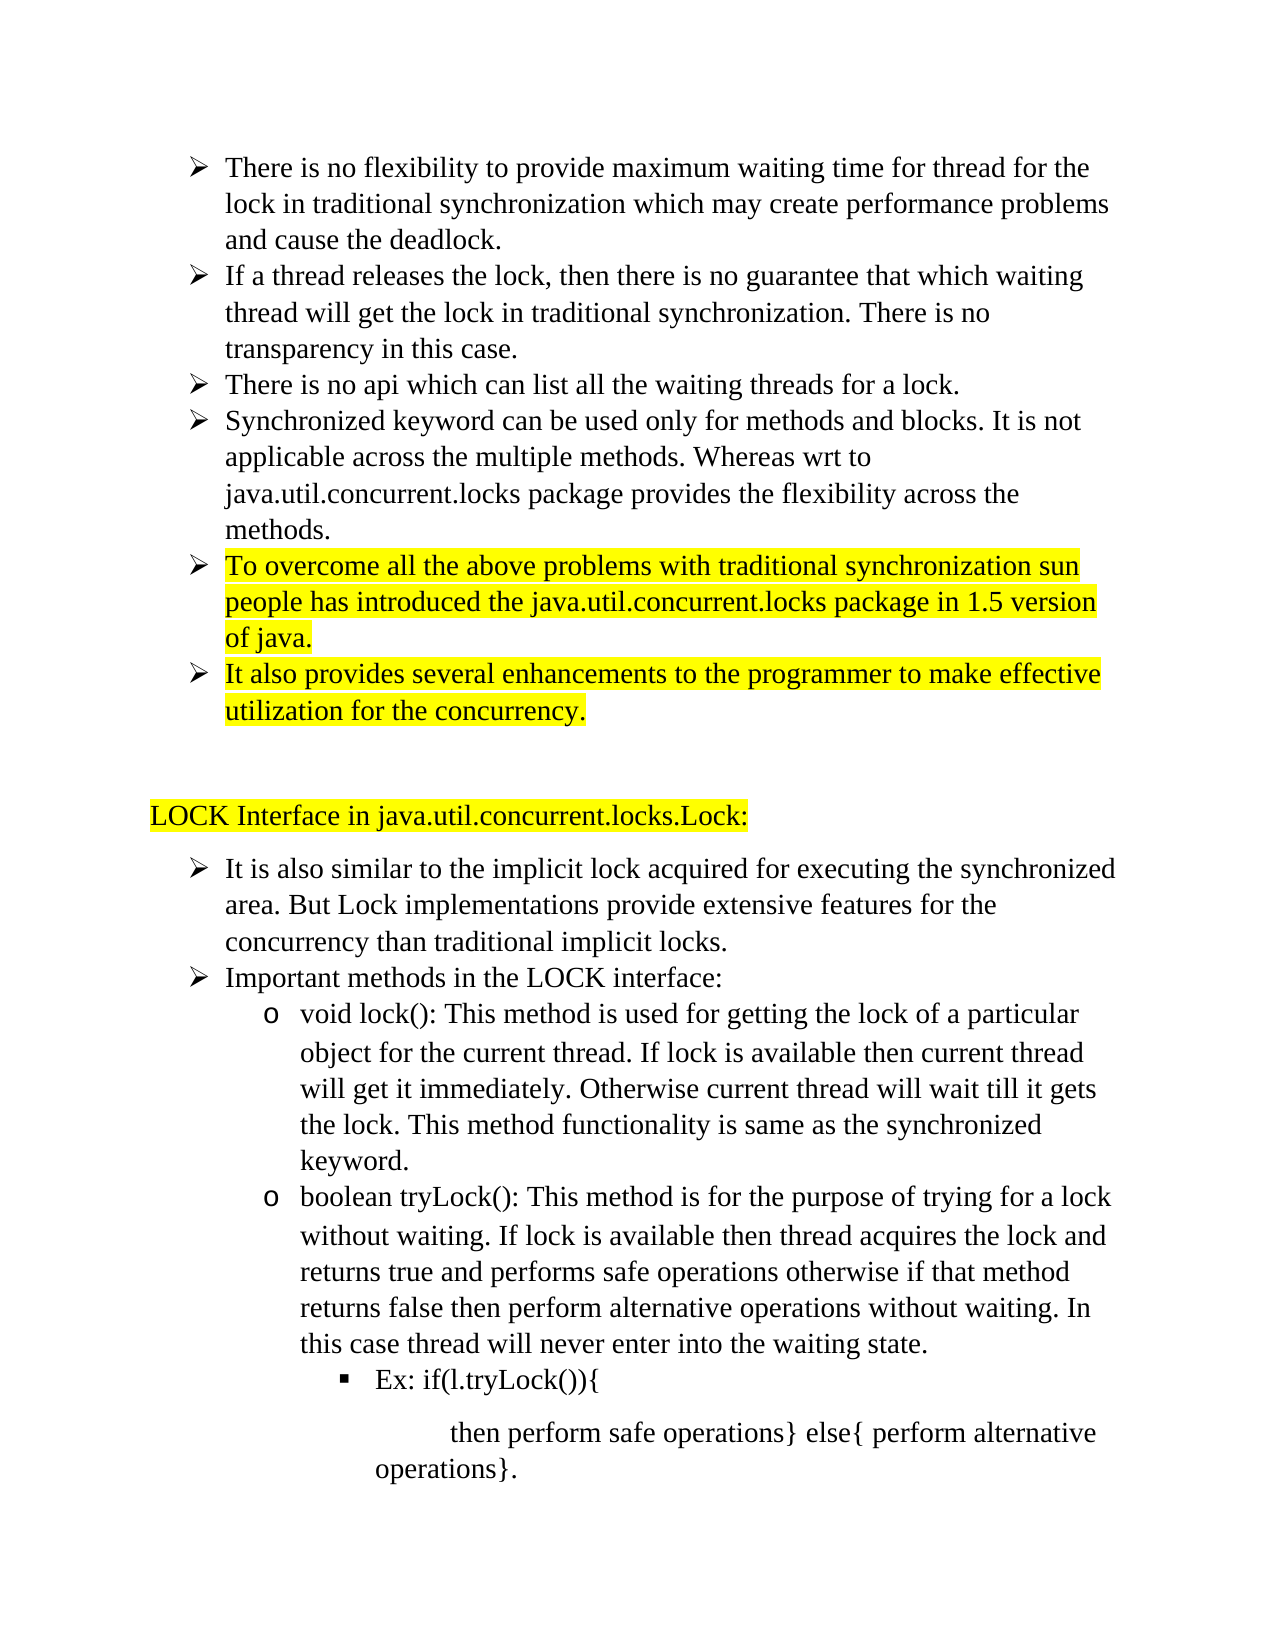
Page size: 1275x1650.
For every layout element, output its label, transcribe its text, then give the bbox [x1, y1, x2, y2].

list Important methods in the LOCK interface: [187, 960, 1125, 993]
list void lock(): This method is used for getting the lock of a particular object for the current thread. If lock is available then current thread will get it immediately. Otherwise current thread will wait till it gets the lock. This method functionality is same as the synchronized keyword. [262, 996, 1125, 1177]
list It also provides several enhancements to the programmer to make effective utilization for the concurrency. [187, 657, 1125, 726]
list To overcome all the above problems with traditional synchronization sun people has introduced the java.util.concurrent.locks package in 1.5 version of java. [187, 548, 1125, 654]
list There is no api which can list all the waiting threads for a lock. [187, 367, 1125, 401]
list If a thread releases the lock, then there is no guarantee that which waiting thread will get the lock in traditional synchronization. There is no transparency in this case. [187, 258, 1125, 364]
text LOCK Interface in java.util.concurrent.locks.Lock: [150, 798, 1125, 832]
list Ex: if(l.tryLock()){ [337, 1362, 1125, 1396]
text then perform safe operations} else{ perform alternative operations}. [375, 1415, 1125, 1485]
list Synchronized keyword can be used only for methods and blocks. It is not applicable across the multiple methods. Whereas wrt to java.util.concurrent.locks package provides the flexibility across the methods. [187, 403, 1125, 545]
list It is also similar to the implicit lock acquired for executing the synchronized area. But Lock implementations provide extensive features for the concurrency than traditional implicit locks. [187, 851, 1125, 957]
list boolean tryLock(): This method is for the purpose of trying for a lock without waiting. If lock is available then thread acquires the lock and returns true and performs safe operations otherwise if that method returns false then perform alternative operations without waiting. In this case thread will never enter into the waiting state. [262, 1179, 1125, 1360]
list There is no flexibility to provide maximum waiting time for thread for the lock in traditional synchronization which may create performance problems and cause the deadlock. [187, 150, 1125, 256]
